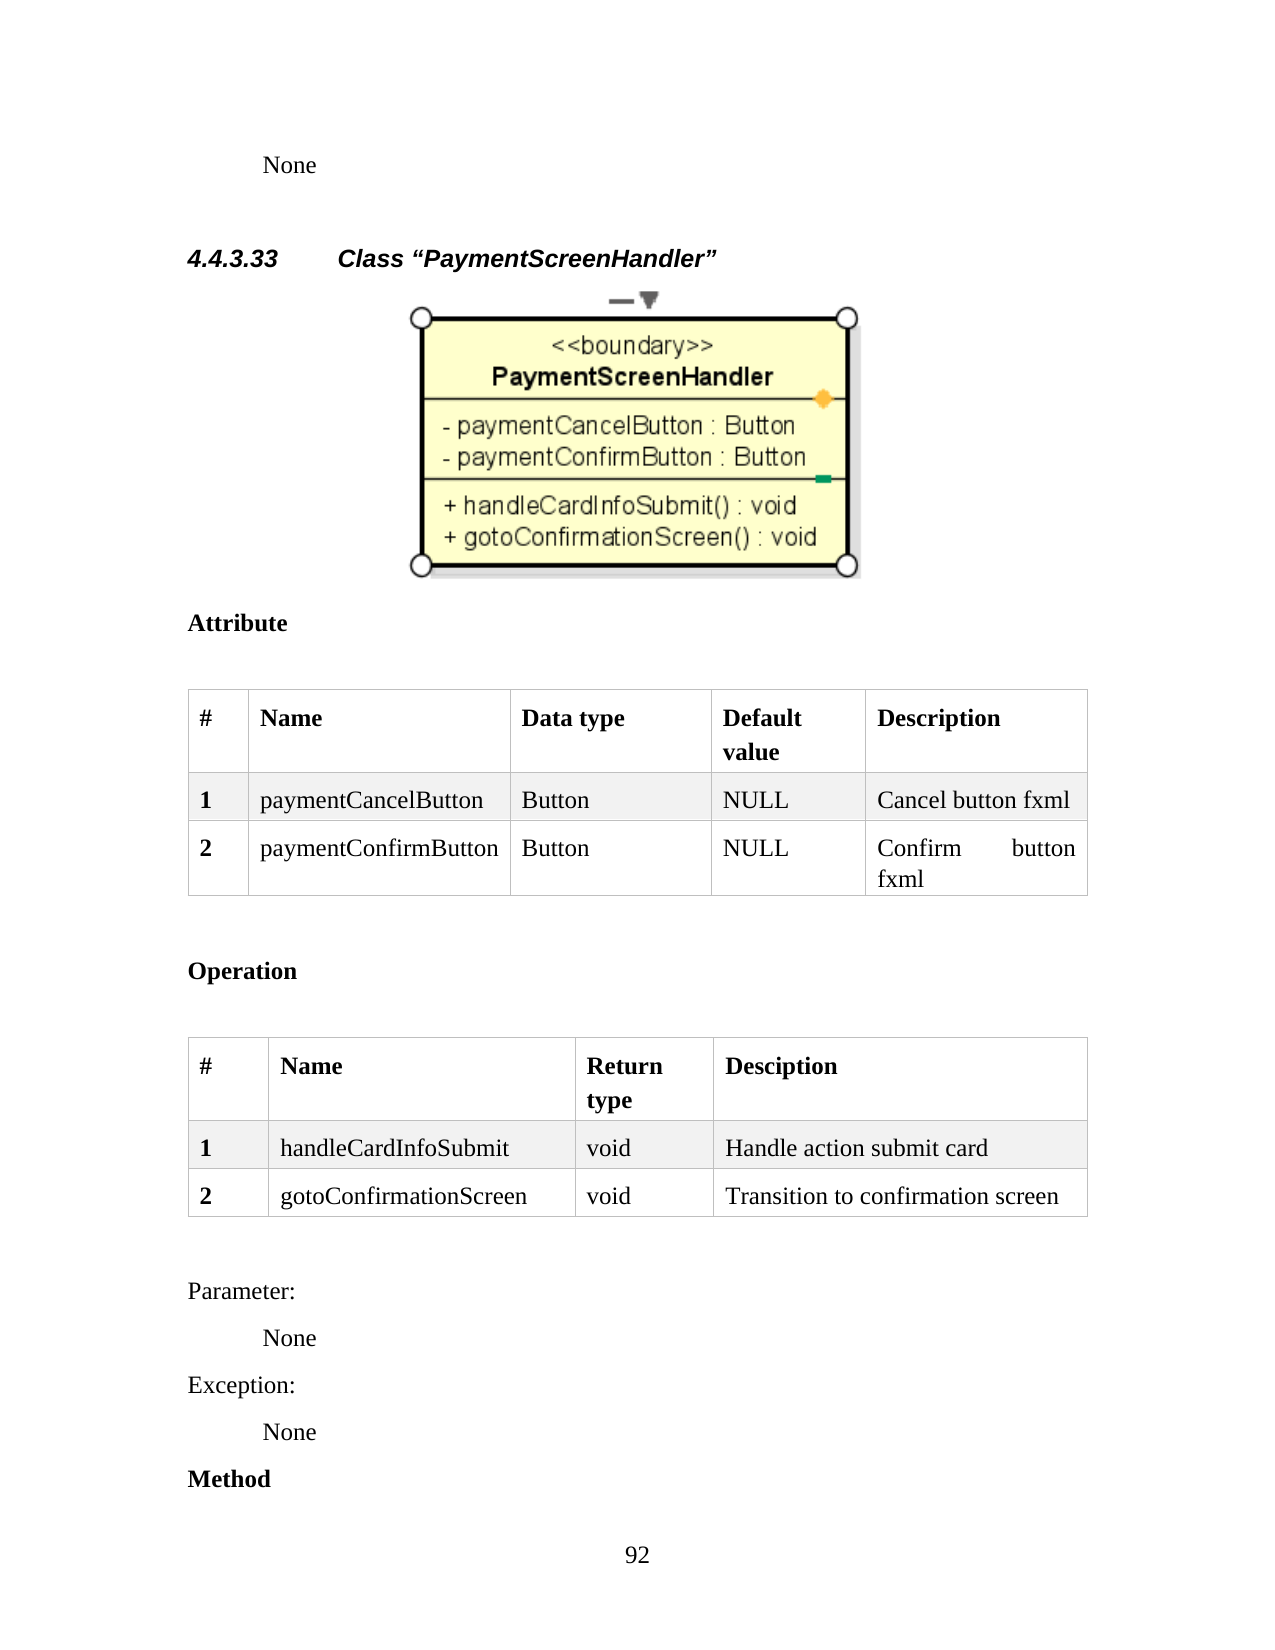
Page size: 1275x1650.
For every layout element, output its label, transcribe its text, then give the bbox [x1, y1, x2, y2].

text Parameter: [187, 1276, 1087, 1305]
text None [187, 150, 1087, 179]
text None [187, 1417, 1087, 1446]
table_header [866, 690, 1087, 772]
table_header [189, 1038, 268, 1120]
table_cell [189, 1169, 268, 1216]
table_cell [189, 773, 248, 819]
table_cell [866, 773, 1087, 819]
picture [395, 291, 880, 590]
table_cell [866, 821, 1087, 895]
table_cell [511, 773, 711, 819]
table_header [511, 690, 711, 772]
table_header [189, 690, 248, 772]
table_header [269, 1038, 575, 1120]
text Exception: [187, 1370, 1087, 1399]
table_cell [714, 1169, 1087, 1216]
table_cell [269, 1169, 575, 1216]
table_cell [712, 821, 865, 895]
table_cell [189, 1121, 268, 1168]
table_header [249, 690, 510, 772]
text None [187, 1323, 1087, 1352]
text Operation [187, 956, 1087, 984]
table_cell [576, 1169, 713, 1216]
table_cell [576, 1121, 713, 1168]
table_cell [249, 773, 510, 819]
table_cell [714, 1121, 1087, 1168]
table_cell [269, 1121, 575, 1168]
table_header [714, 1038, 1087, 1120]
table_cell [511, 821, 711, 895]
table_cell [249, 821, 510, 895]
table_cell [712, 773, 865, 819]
subtitle Class “PaymentScreenHandler” [187, 244, 1087, 273]
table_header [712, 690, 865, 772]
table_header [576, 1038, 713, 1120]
text Method [187, 1464, 1087, 1493]
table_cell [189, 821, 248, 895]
text Attribute [187, 608, 1087, 636]
